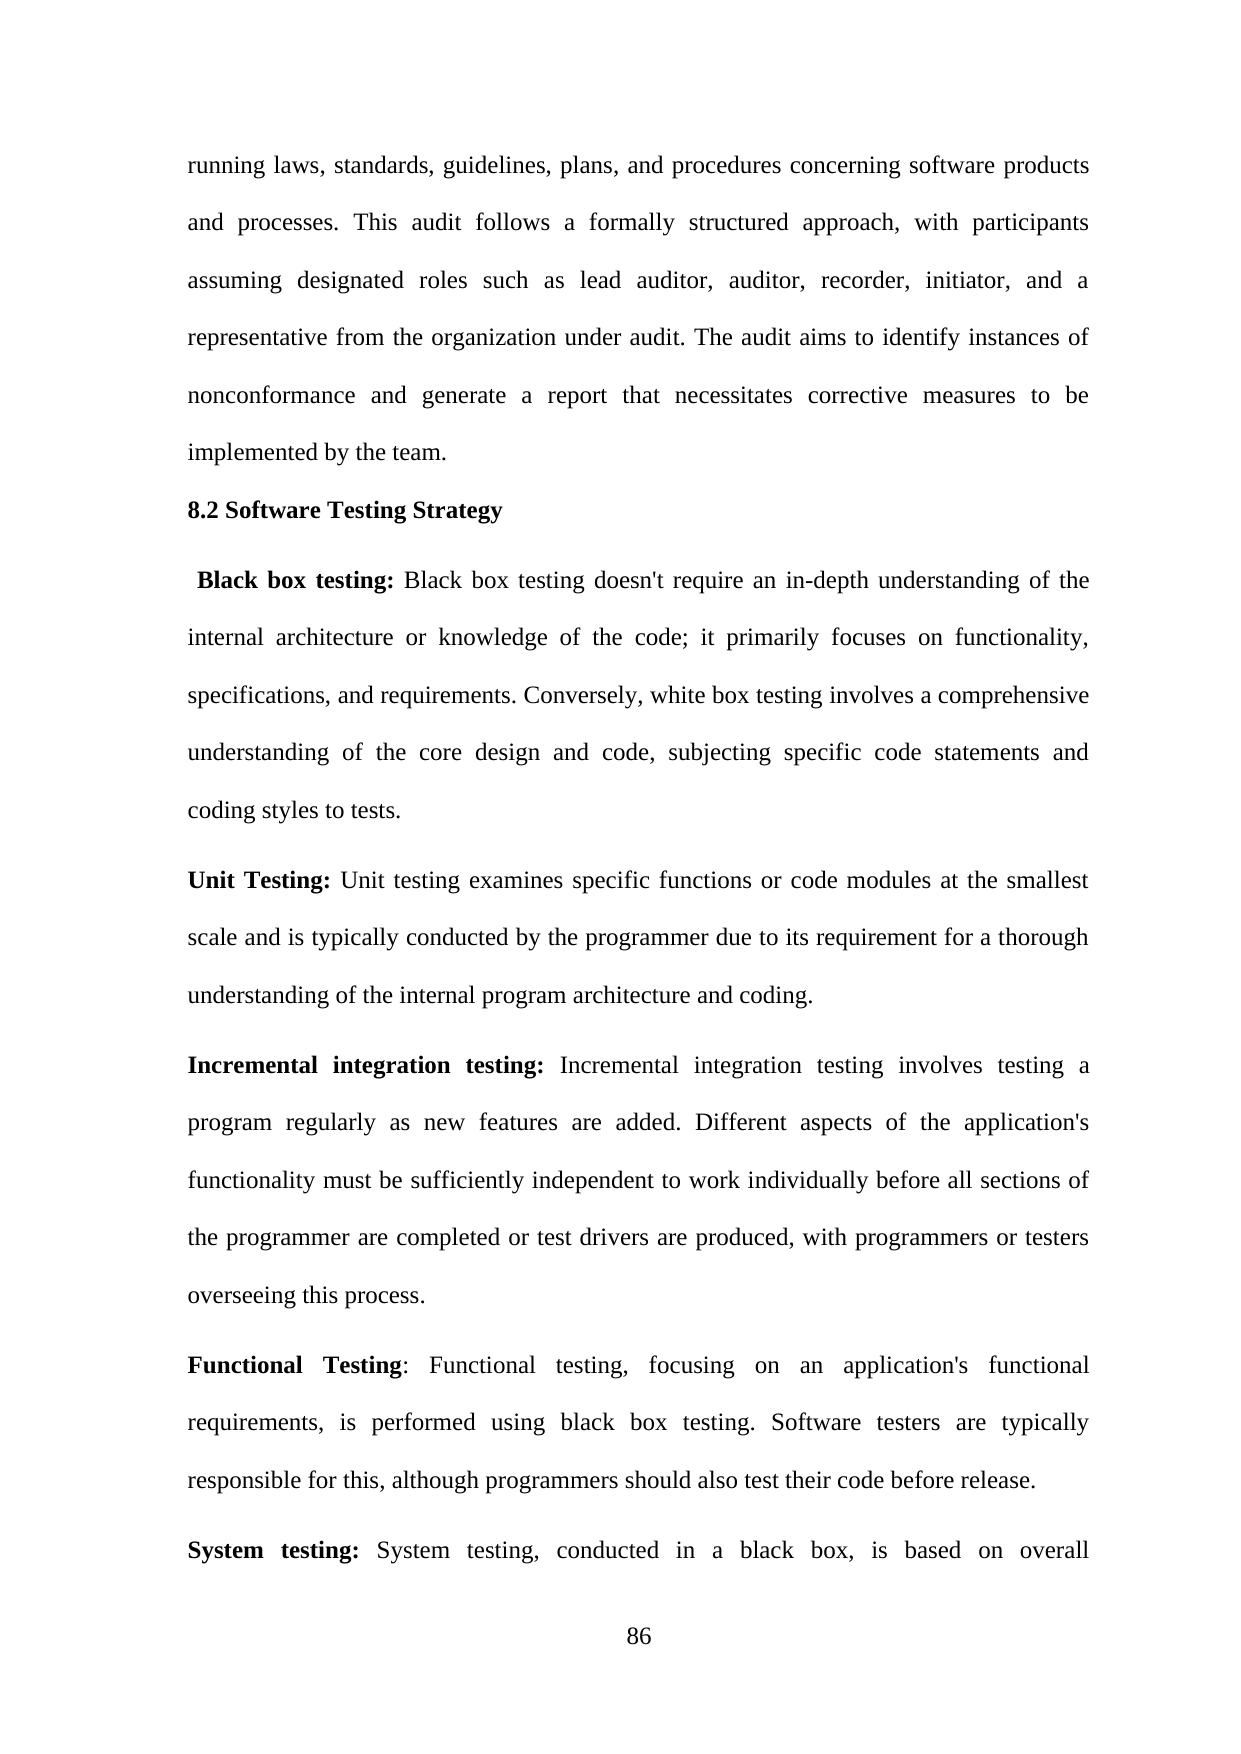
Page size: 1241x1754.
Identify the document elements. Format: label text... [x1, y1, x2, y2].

text Unit Testing: Unit testing examines specific functions or code modules at the smallest scale and is typically conducted by the programmer due to its requirement for a thorough understanding of the internal program architecture and coding. [187, 865, 1090, 1009]
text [187, 150, 1090, 466]
text Black box testing: Black box testing doesn't require an in-depth understanding of the internal architecture or knowledge of the code; it primarily focuses on functionality, specifications, and requirements. Conversely, white box testing involves a comprehensive understanding of the core design and code, subjecting specific code statements and coding styles to tests. [187, 565, 1090, 824]
text Incremental integration testing: Incremental integration testing involves testing a program regularly as new features are added. Different aspects of the application's functionality must be sufficiently independent to work individually before all sections of the programmer are completed or test drivers are produced, with programmers or testers overseeing this process. [187, 1050, 1090, 1309]
text Functional Testing: Functional testing, focusing on an application's functional requirements, is performed using black box testing. Software testers are typically responsible for this, although programmers should also test their code before release. [187, 1350, 1090, 1494]
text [187, 1535, 1090, 1564]
subtitle 8.2 Software Testing Strategy [187, 495, 1090, 524]
